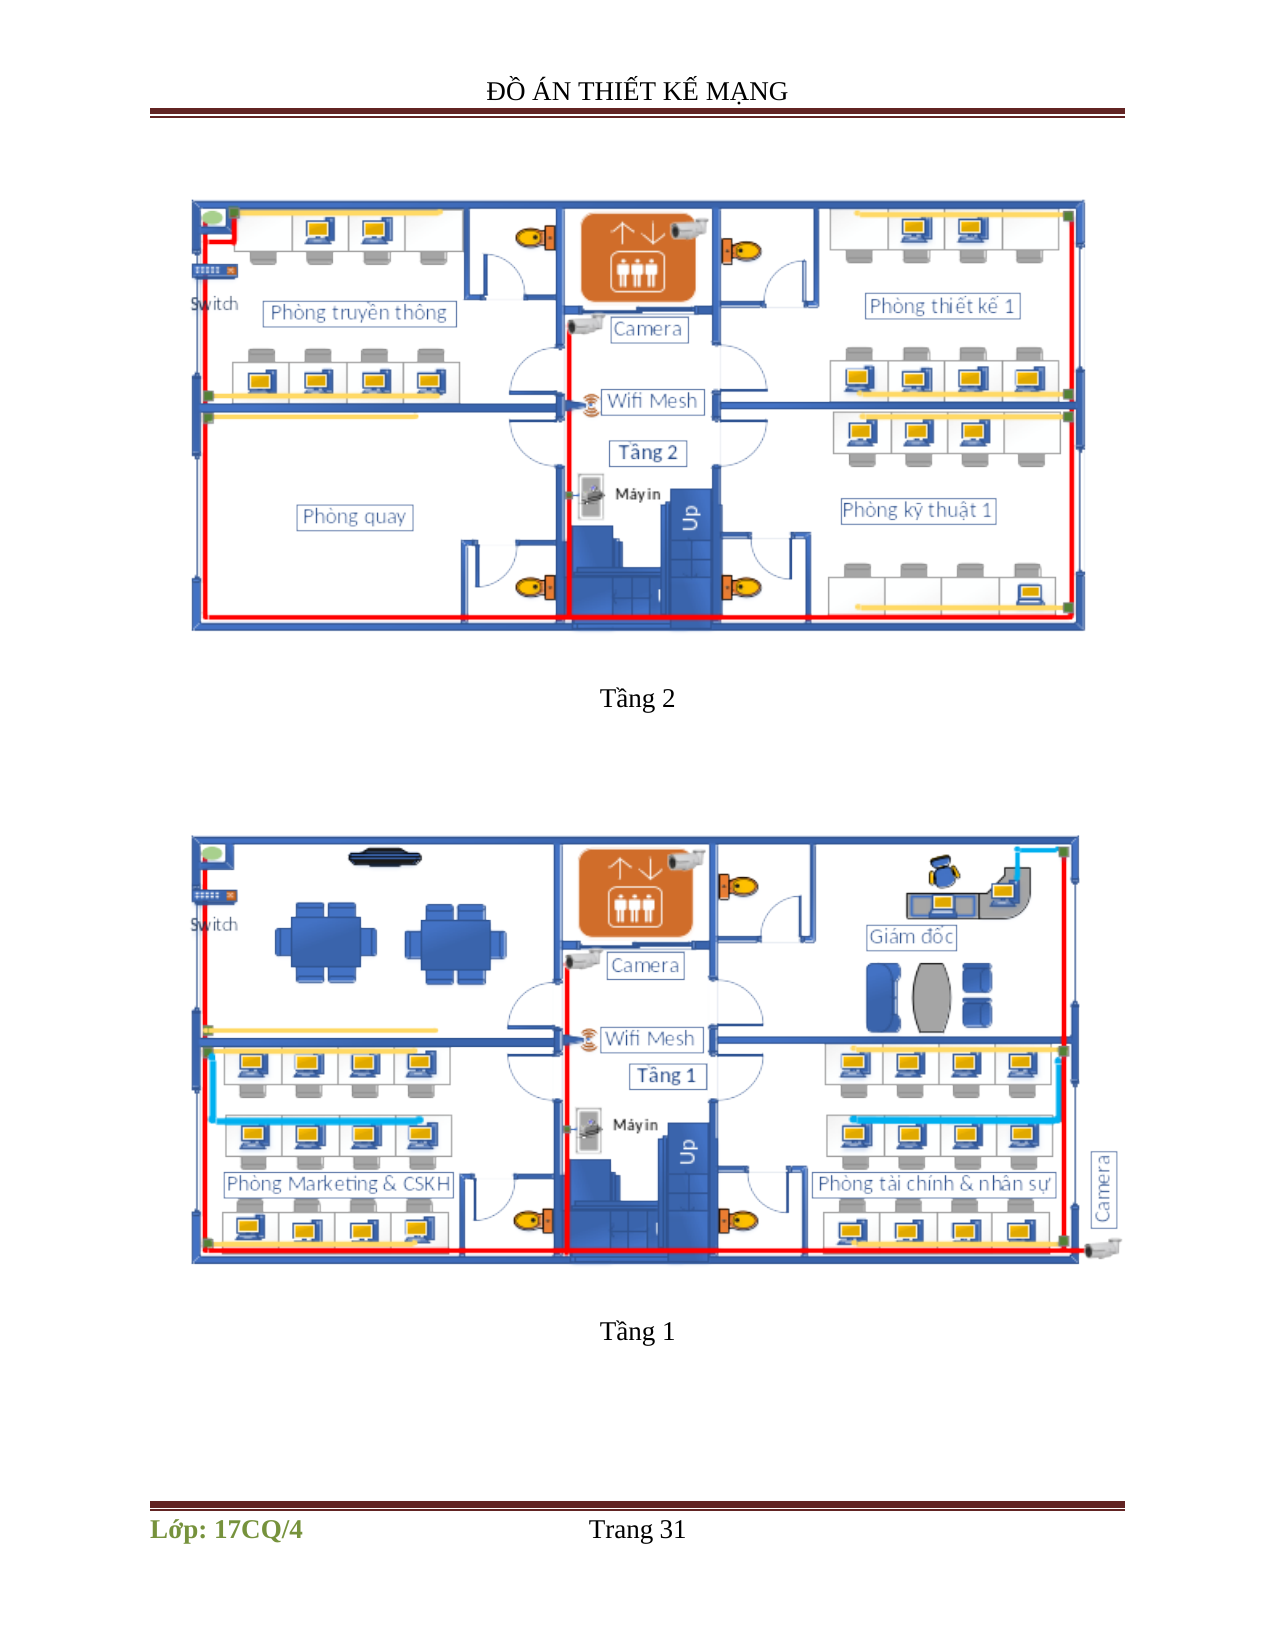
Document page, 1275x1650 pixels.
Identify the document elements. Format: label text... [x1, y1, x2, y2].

text Tầng 1 [150, 1315, 1125, 1346]
text Tầng 2 [150, 682, 1125, 713]
